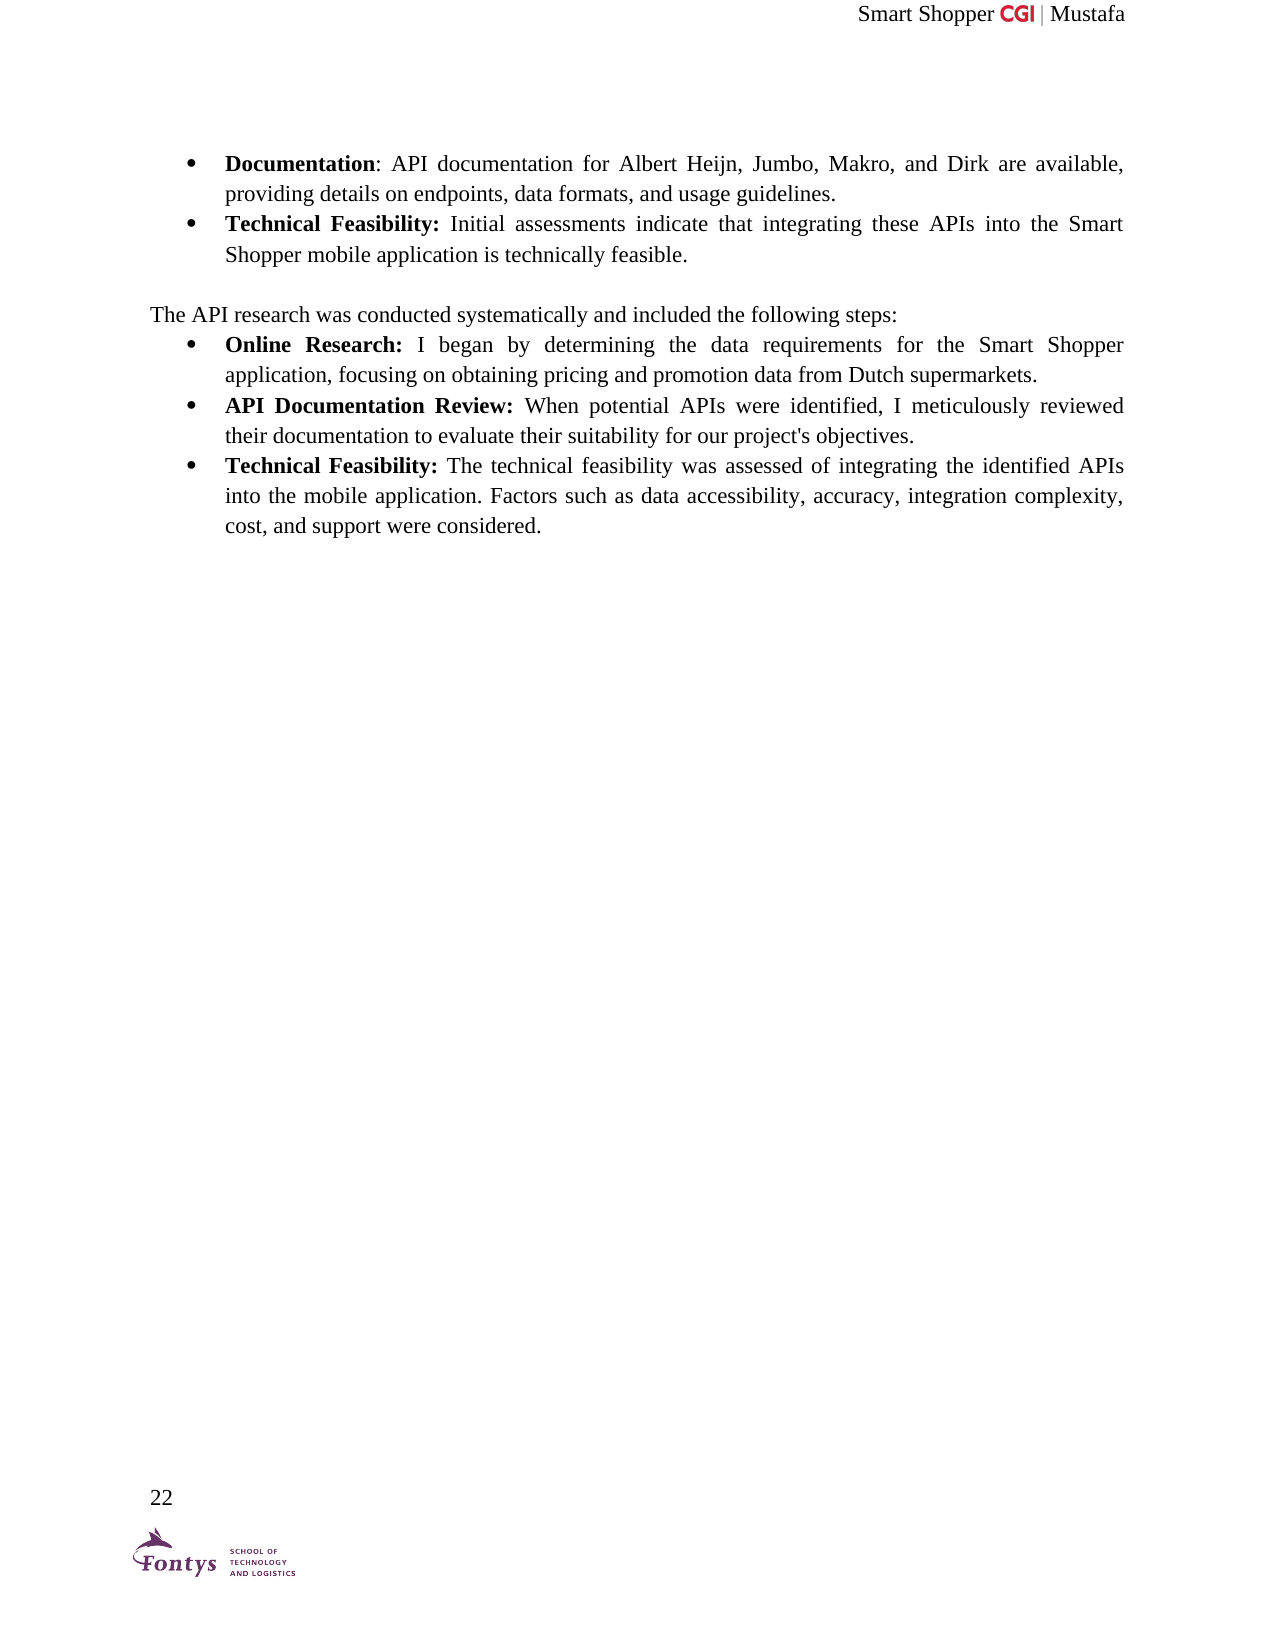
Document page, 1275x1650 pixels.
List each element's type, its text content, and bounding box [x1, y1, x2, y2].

list Technical Feasibility: Initial assessments indicate that integrating these APIs into the Smart Shopper mobile application is technically feasible. [187, 210, 1125, 267]
list Online Research: I began by determining the data requirements for the Smart Shopper application, focusing on obtaining pricing and promotion data from Dutch supermarkets. [187, 331, 1125, 388]
list Technical Feasibility: The technical feasibility was assessed of integrating the identified APIs into the mobile application. Factors such as data accessibility, accuracy, integration complexity, cost, and support were considered. [187, 452, 1125, 539]
text The API research was conducted systematically and included the following steps: [150, 301, 1125, 327]
list API Documentation Review: When potential APIs were identified, I meticulously reviewed their documentation to evaluate their suitability for our project's objectives. [187, 392, 1125, 448]
picture [1000, 5, 1034, 22]
picture [128, 1520, 300, 1582]
list Documentation: API documentation for Albert Heijn, Jumbo, Makro, and Dirk are available, providing details on endpoints, data formats, and usage guidelines. [187, 150, 1125, 207]
